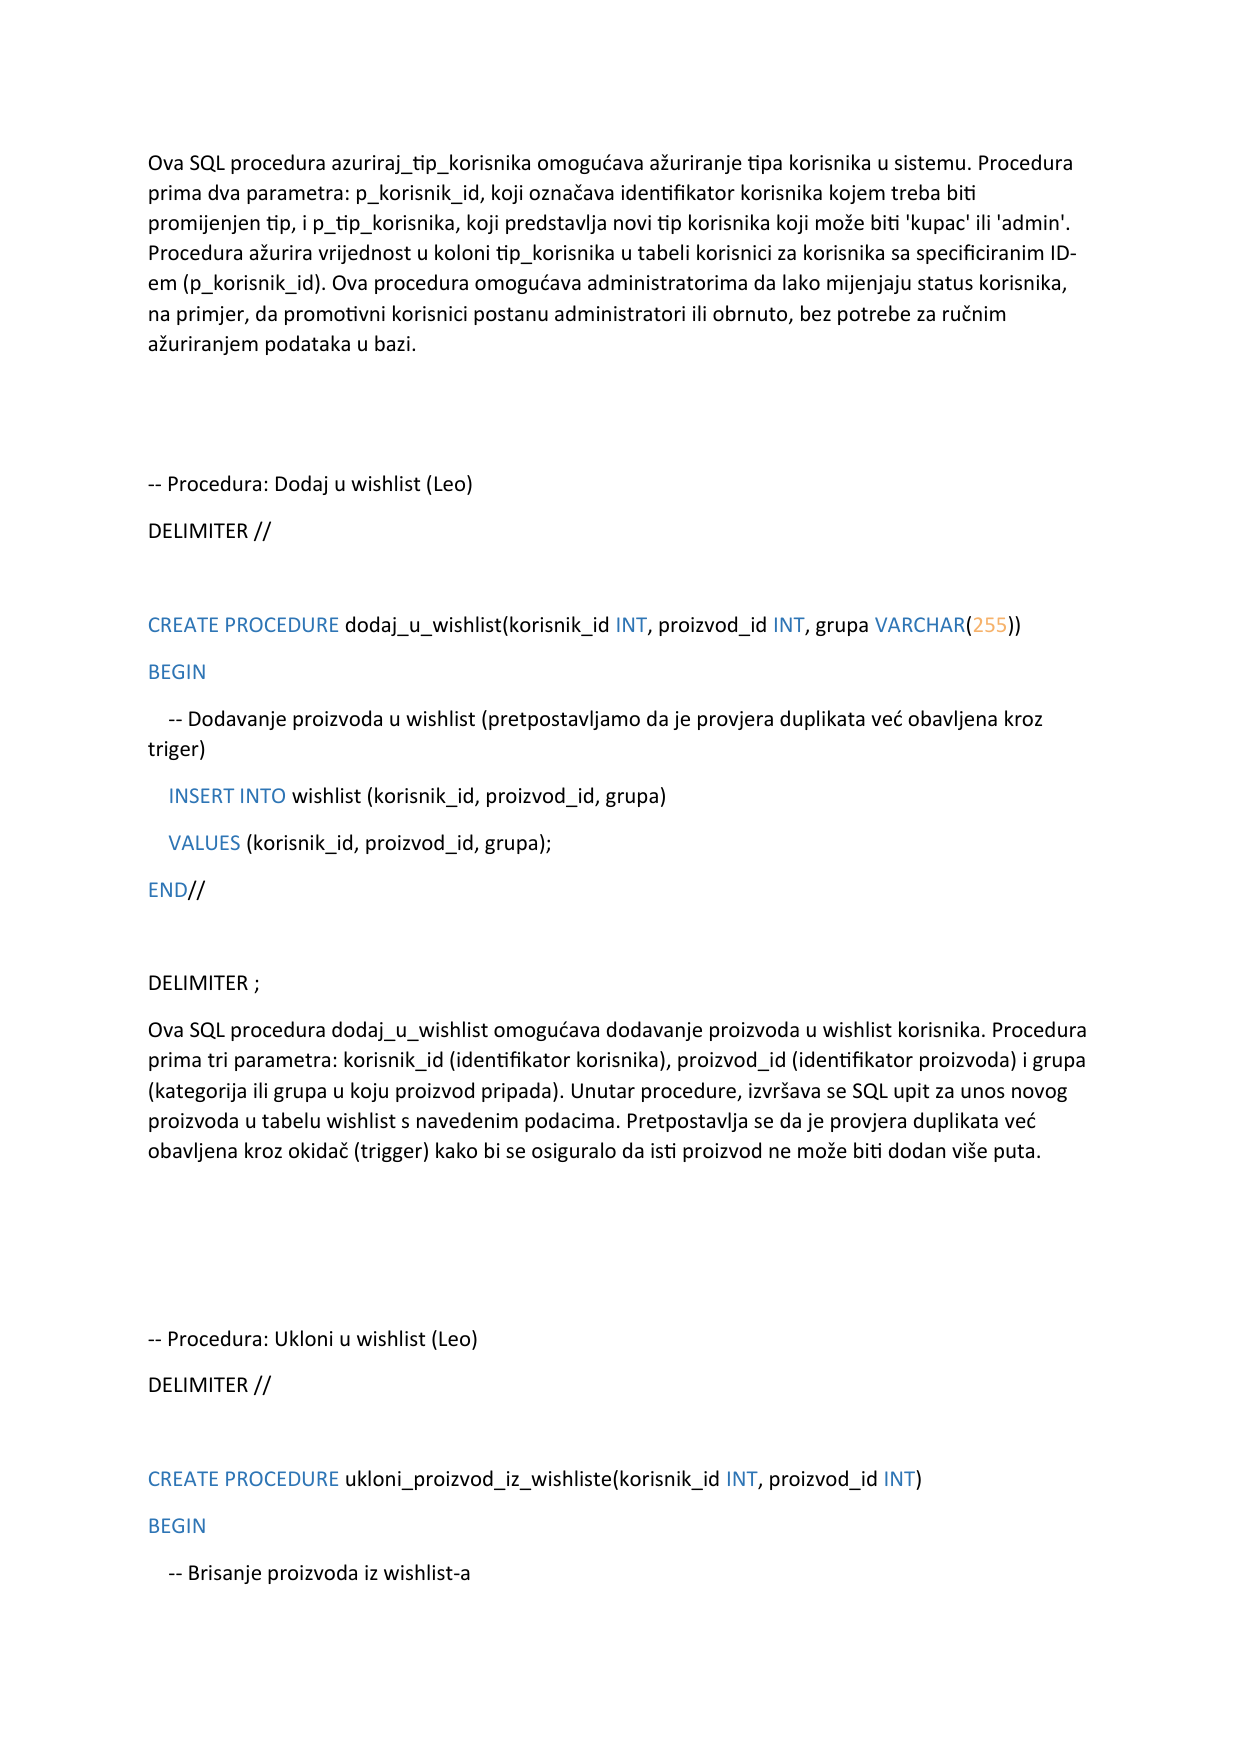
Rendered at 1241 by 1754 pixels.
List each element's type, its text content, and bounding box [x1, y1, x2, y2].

text VALUES (korisnik_id, proizvod_id, grupa); [148, 828, 1093, 856]
text -- Dodavanje proizvoda u wishlist (pretpostavljamo da je provjera duplikata već obavljena kroz triger) [148, 704, 1093, 762]
text END// [148, 875, 1093, 903]
text -- Brisanje proizvoda iz wishlist-a [148, 1558, 1093, 1586]
text -- Procedura: Dodaj u wishlist (Leo) [148, 469, 1093, 497]
text -- Procedura: Ukloni u wishlist (Leo) [148, 1324, 1093, 1352]
text Ova SQL procedura dodaj_u_wishlist omogućava dodavanje proizvoda u wishlist korisnika. Procedura prima tri parametra: korisnik_id (identifikator korisnika), proizvod_id (identifikator proizvoda) i grupa (kategorija ili grupa u koju proizvod pripada). Unutar procedure, izvršava se SQL upit za unos novog proizvoda u tabelu wishlist s navedenim podacima. Pretpostavlja se da je provjera duplikata već obavljena kroz okidač (trigger) kako bi se osiguralo da isti proizvod ne može biti dodan više puta. [148, 1015, 1093, 1164]
text DELIMITER // [148, 1371, 1093, 1398]
text INSERT INTO wishlist (korisnik_id, proizvod_id, grupa) [148, 781, 1093, 809]
text BEGIN [148, 657, 1093, 685]
text CREATE PROCEDURE dodaj_u_wishlist(korisnik_id INT, proizvod_id INT, grupa VARCHAR(255)) [148, 610, 1093, 638]
text Ova SQL procedura azuriraj_tip_korisnika omogućava ažuriranje tipa korisnika u sistemu. Procedura prima dva parametra: p_korisnik_id, koji označava identifikator korisnika kojem treba biti promijenjen tip, i p_tip_korisnika, koji predstavlja novi tip korisnika koji može biti 'kupac' ili 'admin'. Procedura ažurira vrijednost u koloni tip_korisnika u tabeli korisnici za korisnika sa specificiranim ID-em (p_korisnik_id). Ova procedura omogućava administratorima da lako mijenjaju status korisnika, na primjer, da promotivni korisnici postanu administratori ili obrnuto, bez potrebe za ručnim ažuriranjem podataka u bazi. [148, 148, 1093, 357]
text DELIMITER // [148, 516, 1093, 544]
text DELIMITER ; [148, 968, 1093, 996]
text BEGIN [148, 1511, 1093, 1539]
text CREATE PROCEDURE ukloni_proizvod_iz_wishliste(korisnik_id INT, proizvod_id INT) [148, 1464, 1093, 1492]
